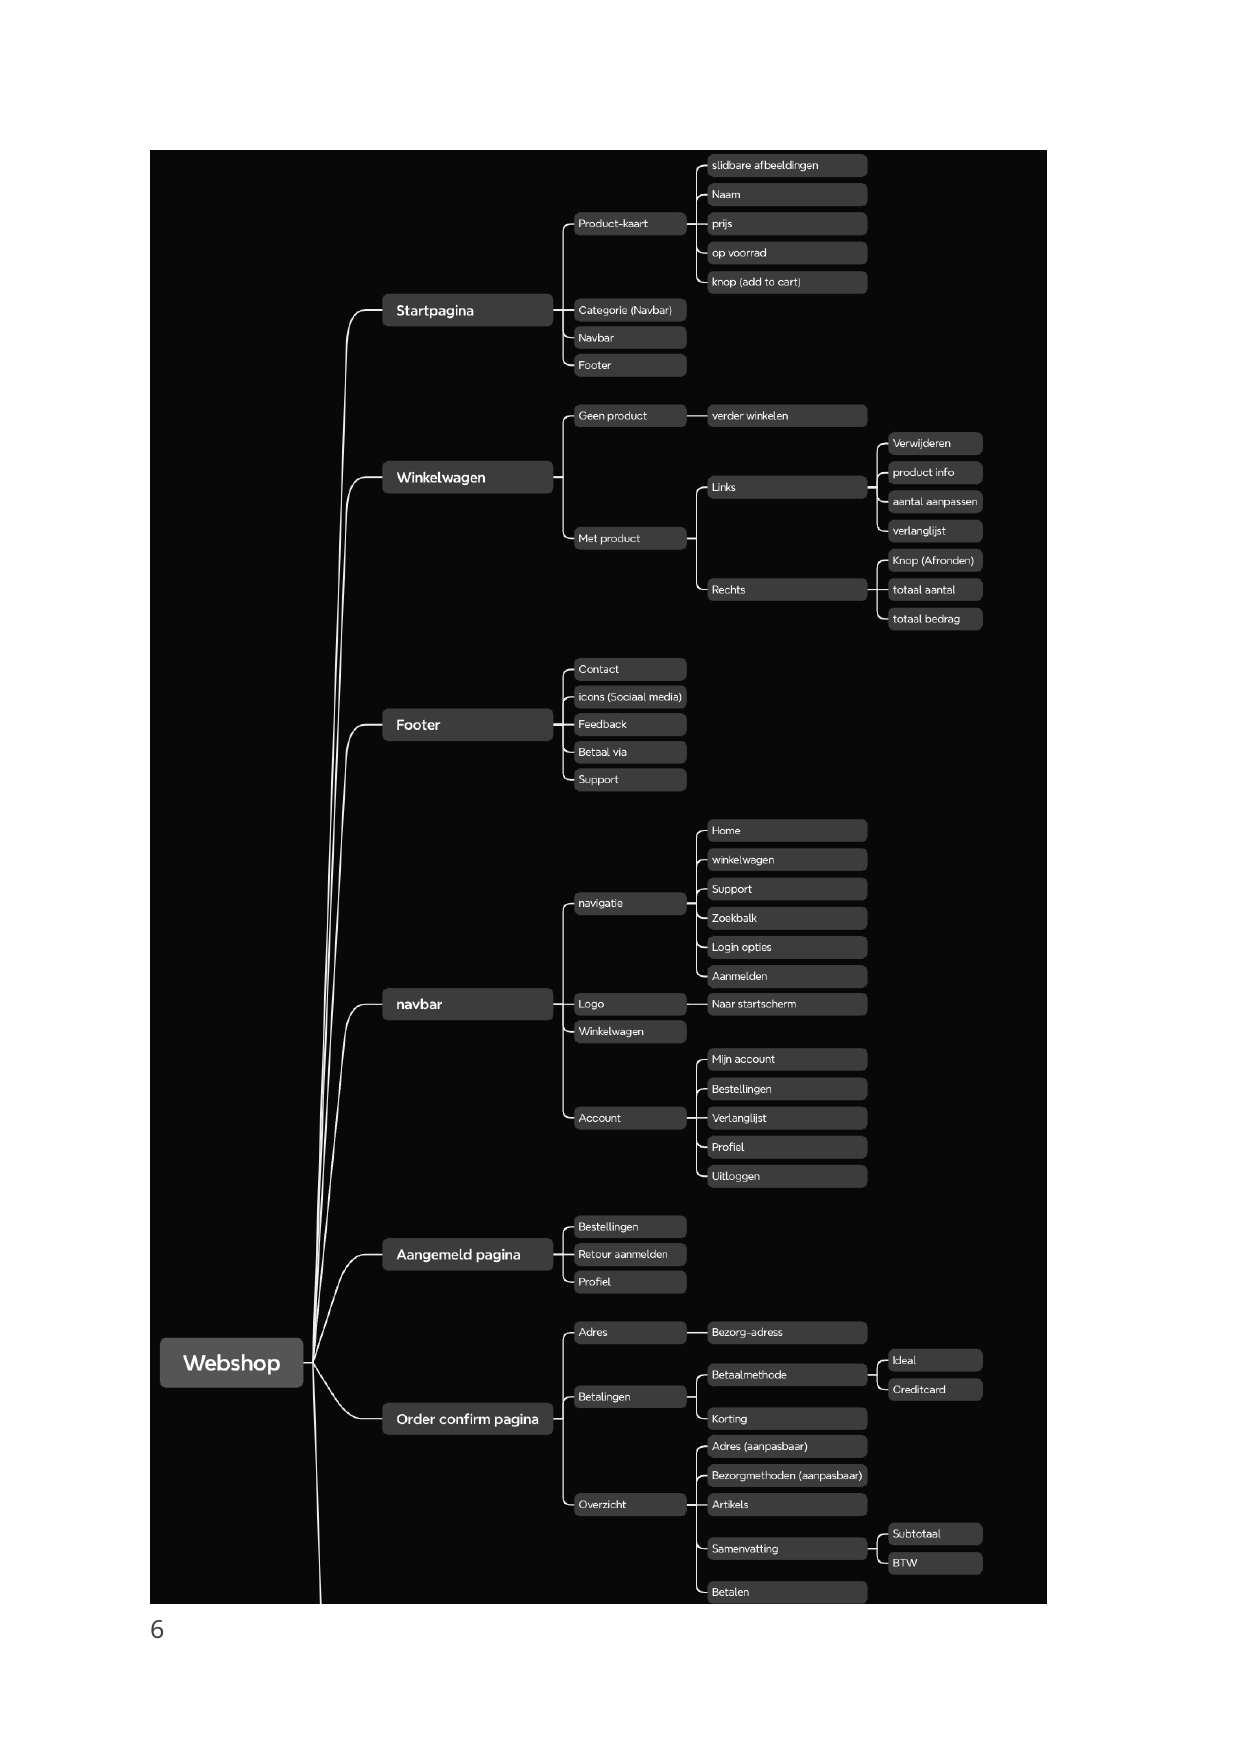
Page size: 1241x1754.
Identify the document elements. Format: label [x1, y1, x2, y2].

picture [150, 150, 1047, 1604]
